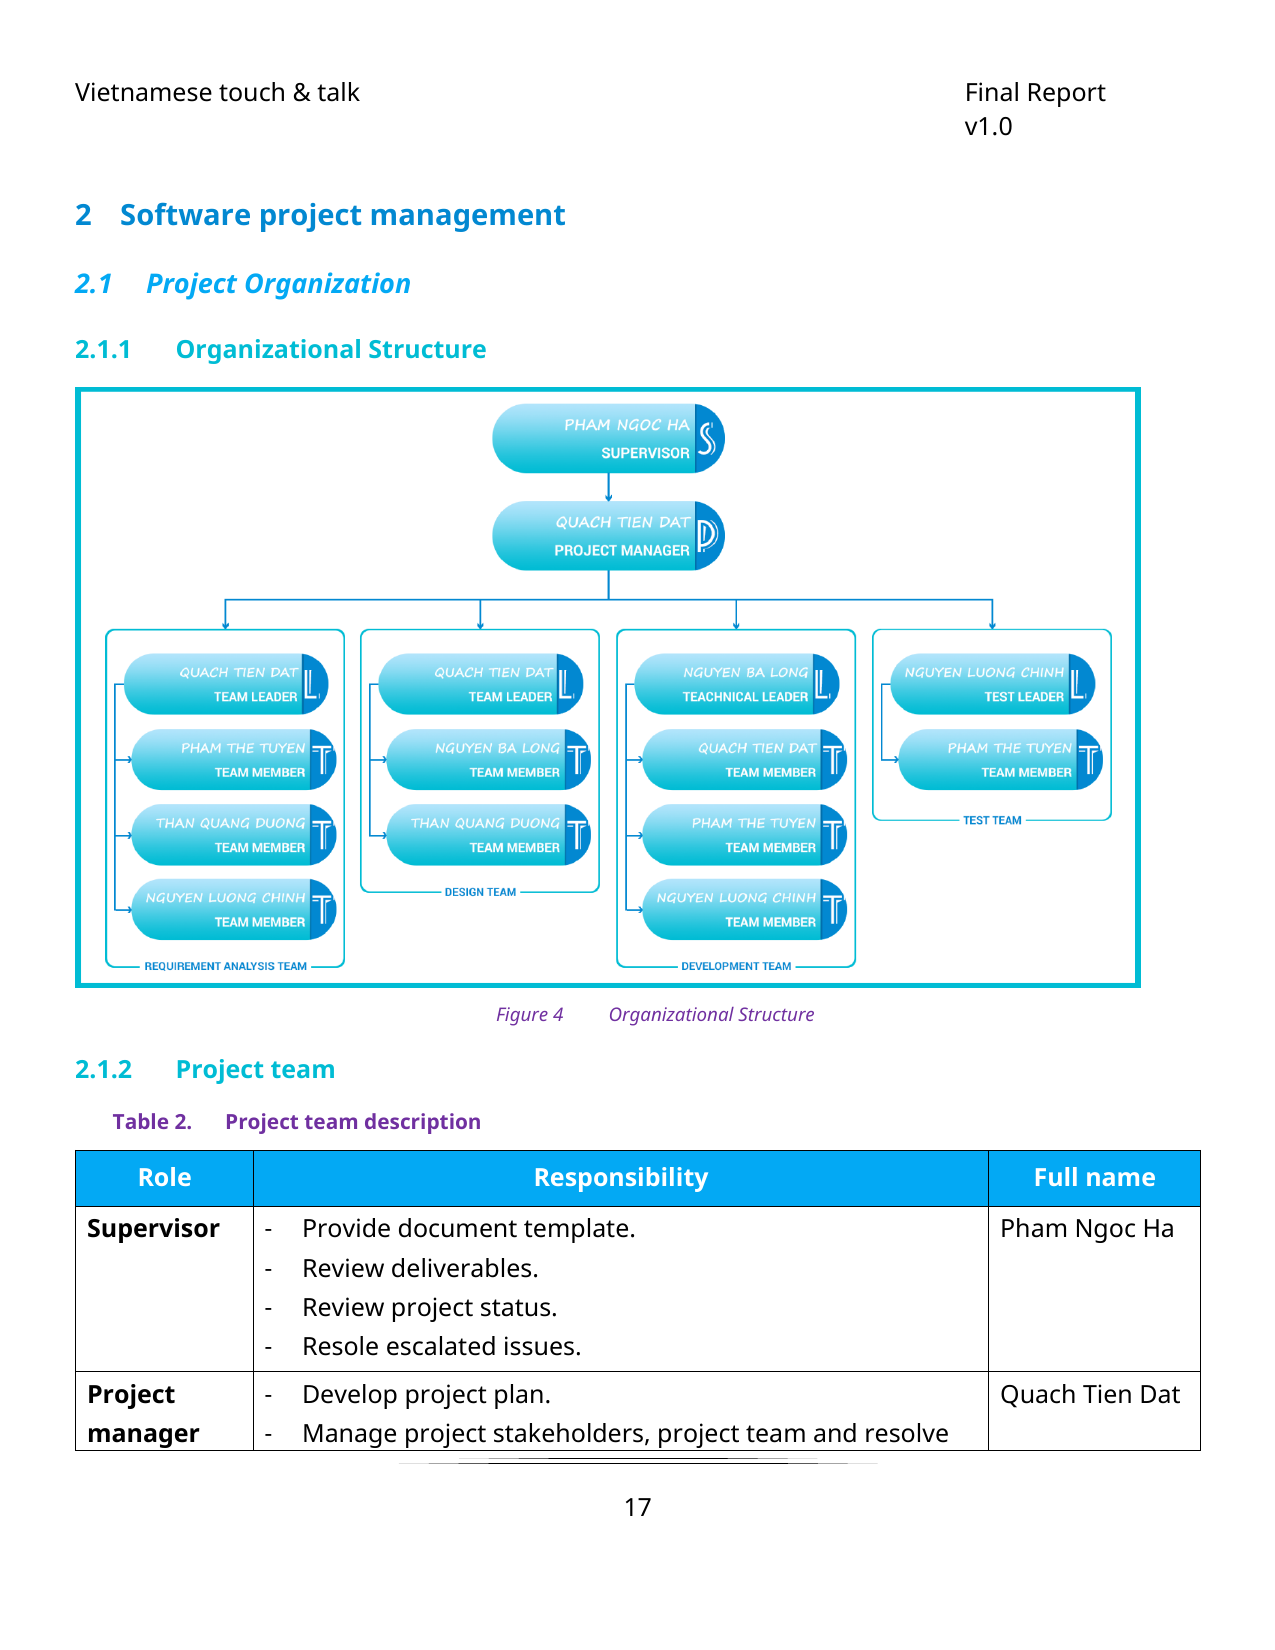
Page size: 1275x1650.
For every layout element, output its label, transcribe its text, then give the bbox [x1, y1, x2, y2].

table_cell Quach Tien Dat [989, 1372, 1200, 1449]
table_cell Pham Ngoc Ha [989, 1207, 1200, 1371]
table_header Role [76, 1151, 253, 1206]
text Organizational Structure [112, 1001, 1200, 1026]
subtitle Software project management [75, 194, 1200, 234]
table_cell Project manager [76, 1372, 253, 1449]
table_header Responsibility [254, 1151, 988, 1206]
subtitle Project Organization [75, 264, 1200, 301]
text Project team description [112, 1107, 1200, 1136]
subtitle Project team [75, 1051, 1200, 1085]
table_cell Provide document template. Review deliverables. Review project status. Resole escalated issues. [254, 1207, 988, 1371]
subtitle Organizational Structure [75, 332, 1200, 366]
table_header Full name [989, 1151, 1200, 1206]
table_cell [254, 1372, 988, 1449]
picture [75, 387, 1141, 988]
table_cell Supervisor [76, 1207, 253, 1371]
